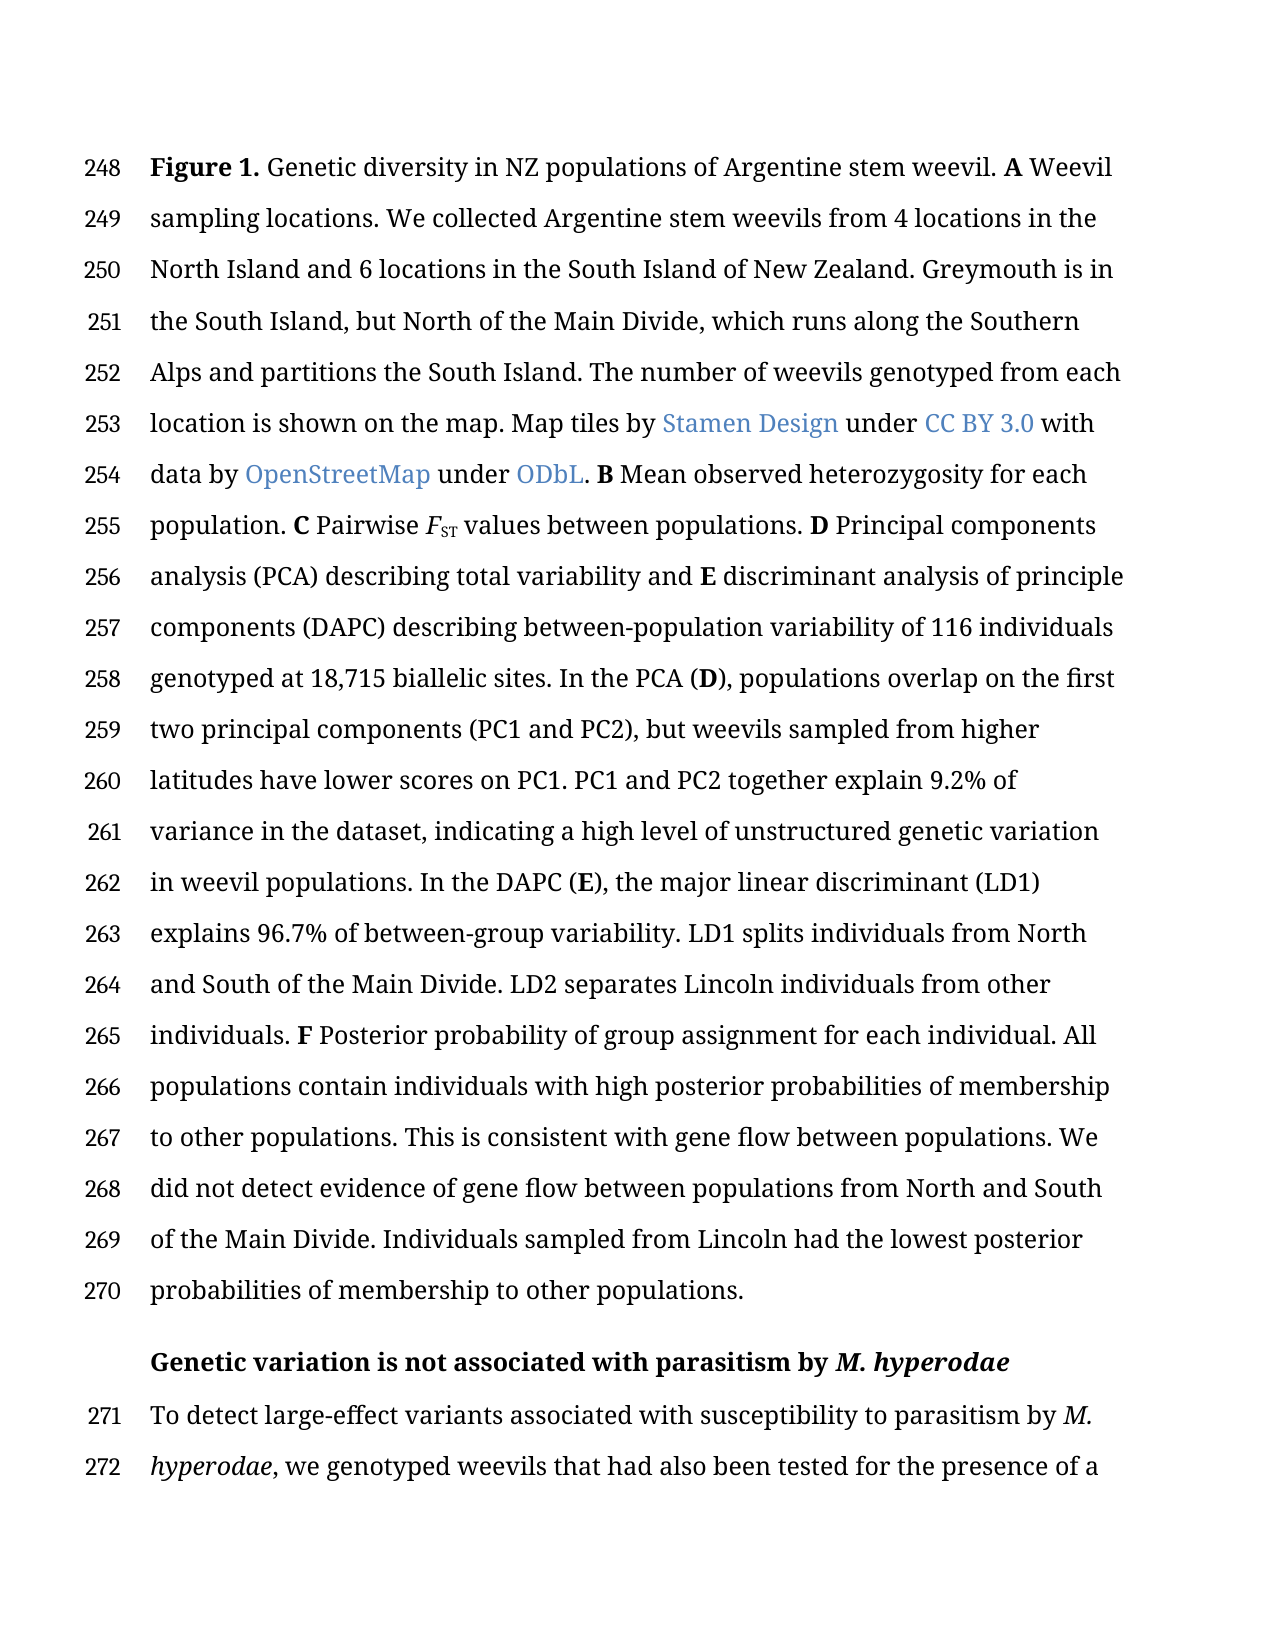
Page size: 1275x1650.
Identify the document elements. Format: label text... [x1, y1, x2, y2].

subtitle Genetic variation is not associated with parasitism by M. hyperodae [150, 1345, 1125, 1379]
text Figure 1. Genetic diversity in NZ populations of Argentine stem weevil. A Weevil sampling locations. We collected Argentine stem weevils from 4 locations in the North Island and 6 locations in the South Island of New Zealand. Greymouth is in the South Island, but North of the Main Divide, which runs along the Southern Alps and partitions the South Island. The number of weevils genotyped from each location is shown on the map. Map tiles by Stamen Design under CC BY 3.0 with data by OpenStreetMap under ODbL. B Mean observed heterozygosity for each population. C Pairwise FST values between populations. D Principal components analysis (PCA) describing total variability and E discriminant analysis of principle components (DAPC) describing between-population variability of 116 individuals genotyped at 18,715 biallelic sites. In the PCA (D), populations overlap on the first two principal components (PC1 and PC2), but weevils sampled from higher latitudes have lower scores on PC1. PC1 and PC2 together explain 9.2% of variance in the dataset, indicating a high level of unstructured genetic variation in weevil populations. In the DAPC (E), the major linear discriminant (LD1) explains 96.7% of between-group variability. LD1 splits individuals from North and South of the Main Divide. LD2 separates Lincoln individuals from other individuals. F Posterior probability of group assignment for each individual. All populations contain individuals with high posterior probabilities of membership to other populations. This is consistent with gene flow between populations. We did not detect evidence of gene flow between populations from North and South of the Main Divide. Individuals sampled from Lincoln had the lowest posterior probabilities of membership to other populations. [150, 150, 1125, 1307]
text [150, 1398, 1125, 1483]
